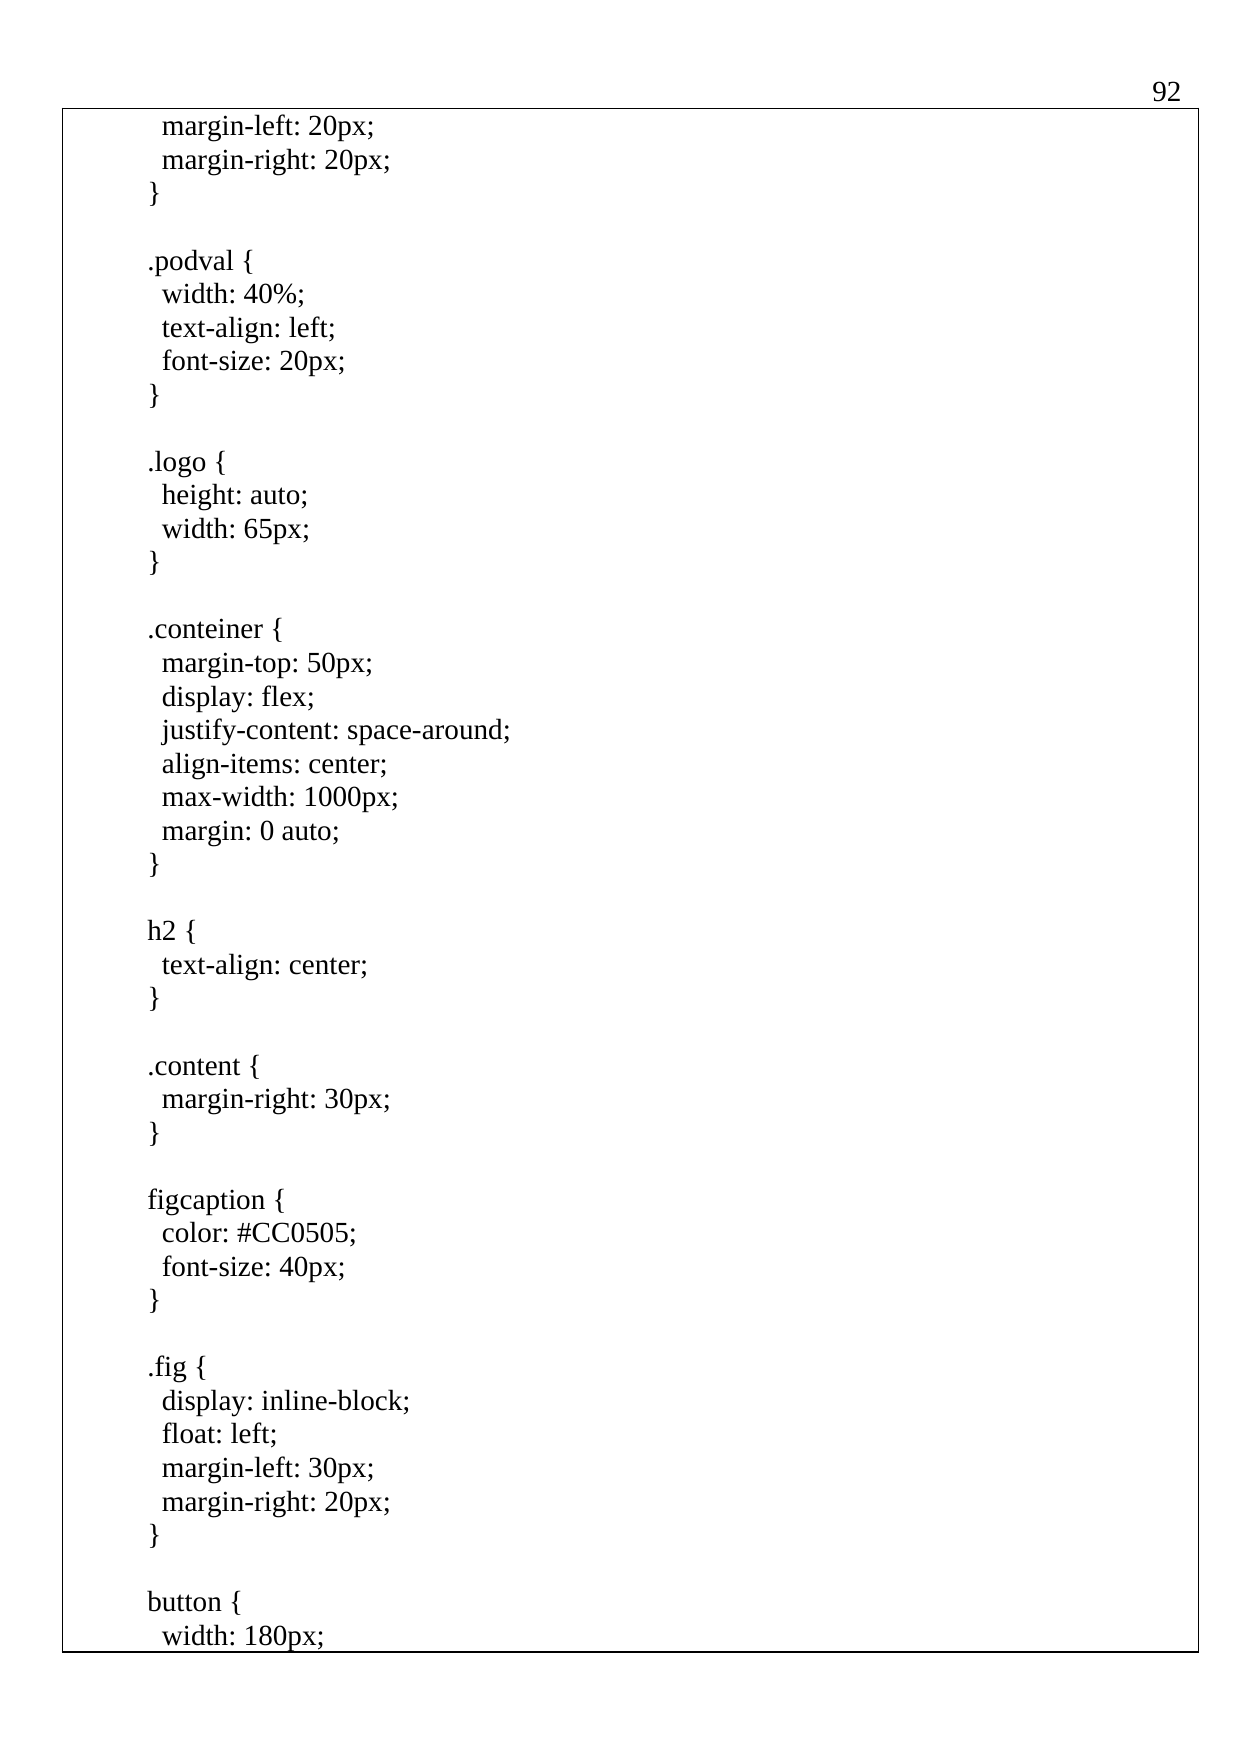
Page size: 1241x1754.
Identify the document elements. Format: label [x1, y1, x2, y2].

table_header [63, 109, 1198, 1651]
